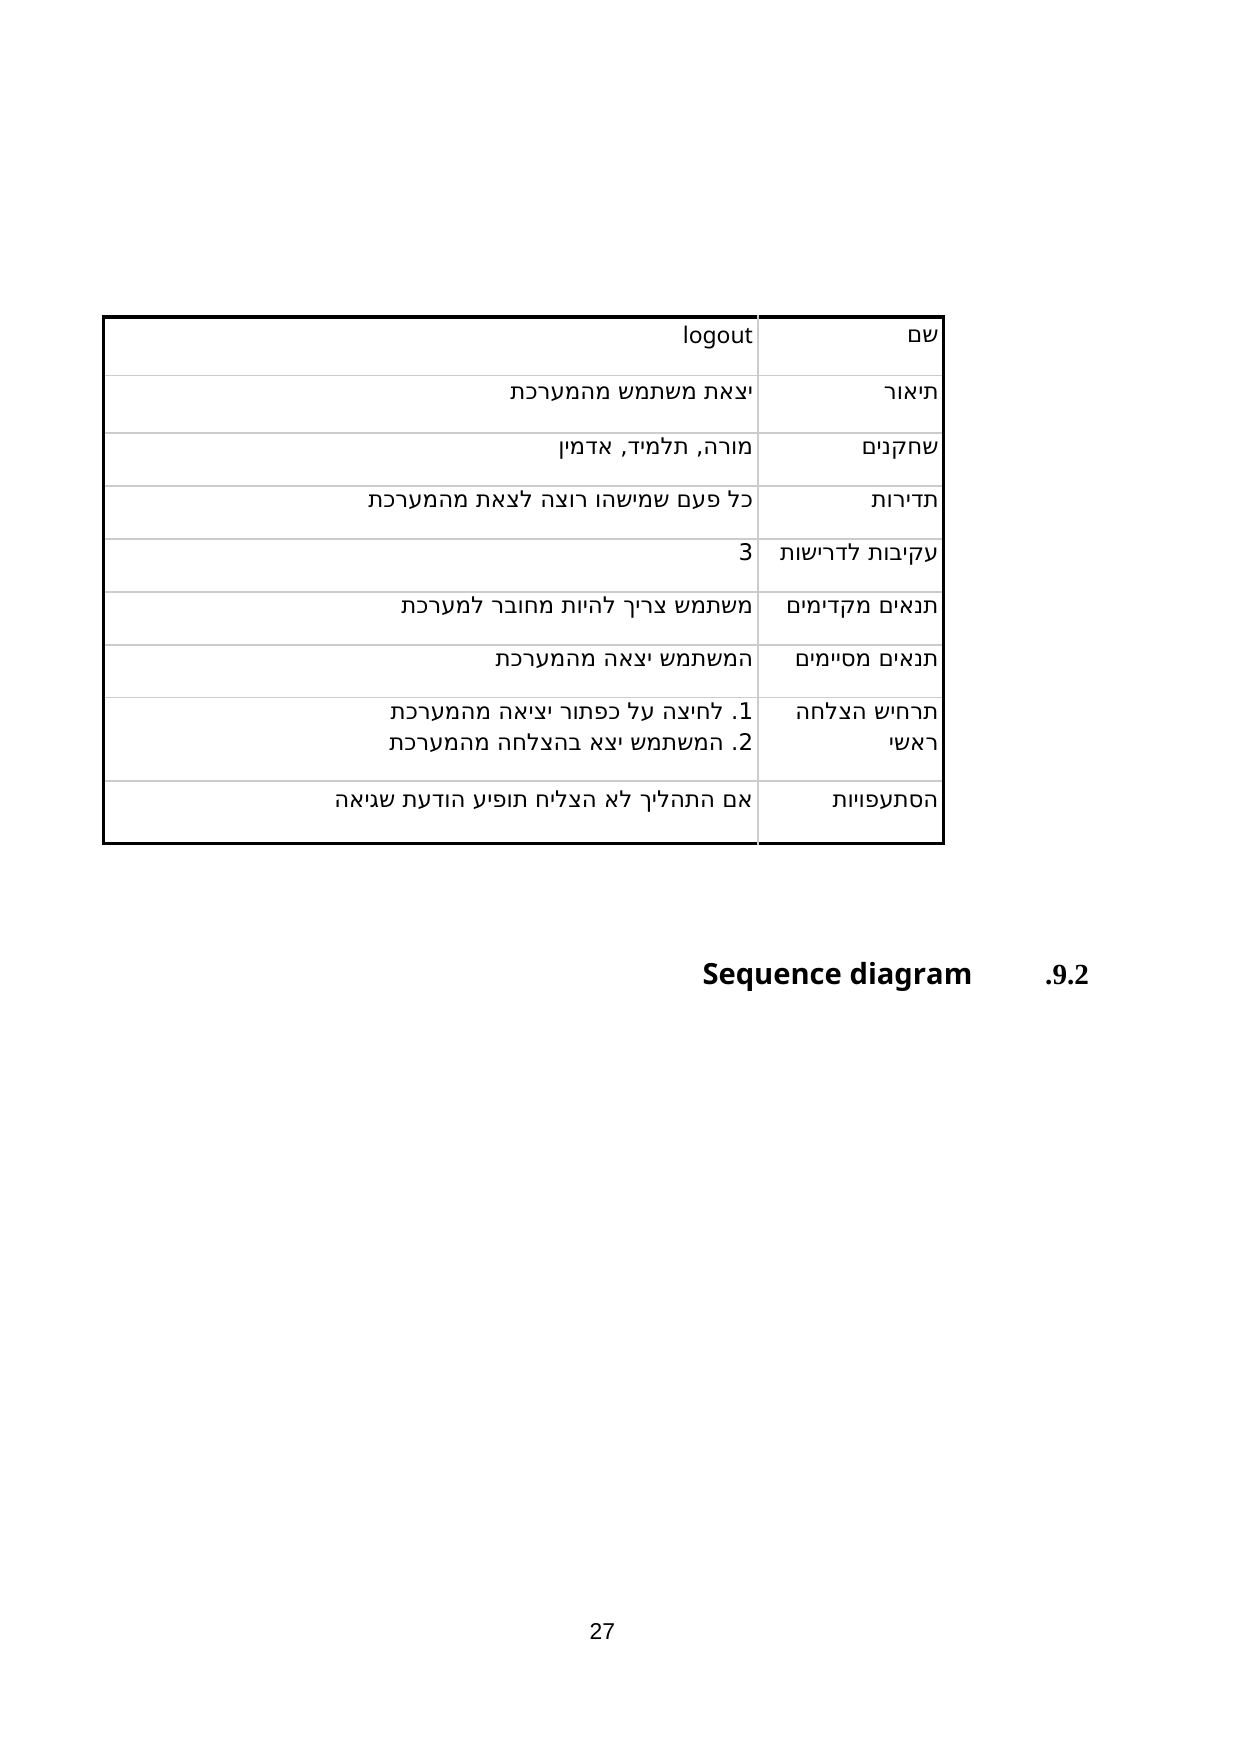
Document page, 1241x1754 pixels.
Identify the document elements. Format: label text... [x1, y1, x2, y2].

table_cell מורה, תלמיד, אדמין [105, 434, 757, 485]
table_cell תדירות [759, 487, 942, 538]
table_cell 1. לחיצה על כפתור יציאה מהמערכת 2. המשתמש יצא בהצלחה מהמערכת [105, 698, 757, 780]
table_header logout [105, 319, 757, 374]
table_cell תנאים מסיימים [759, 646, 942, 697]
table_cell עקיבות לדרישות [759, 540, 942, 591]
table_cell תרחיש הצלחה ראשי [759, 698, 942, 780]
list Sequence diagram [119, 953, 1045, 993]
table_cell משתמש צריך להיות מחובר למערכת [105, 593, 757, 644]
table_cell תיאור [759, 376, 942, 432]
table_cell אם התהליך לא הצליח תופיע הודעת שגיאה [105, 782, 757, 842]
table_cell 3 [105, 540, 757, 591]
table_cell שחקנים [759, 434, 942, 485]
table_cell תנאים מקדימים [759, 593, 942, 644]
table_cell כל פעם שמישהו רוצה לצאת מהמערכת [105, 487, 757, 538]
table_cell הסתעפויות [759, 782, 942, 842]
table_cell יצאת משתמש מהמערכת [105, 376, 757, 432]
table_cell המשתמש יצאה מהמערכת [105, 646, 757, 697]
table_header שם [759, 319, 942, 374]
